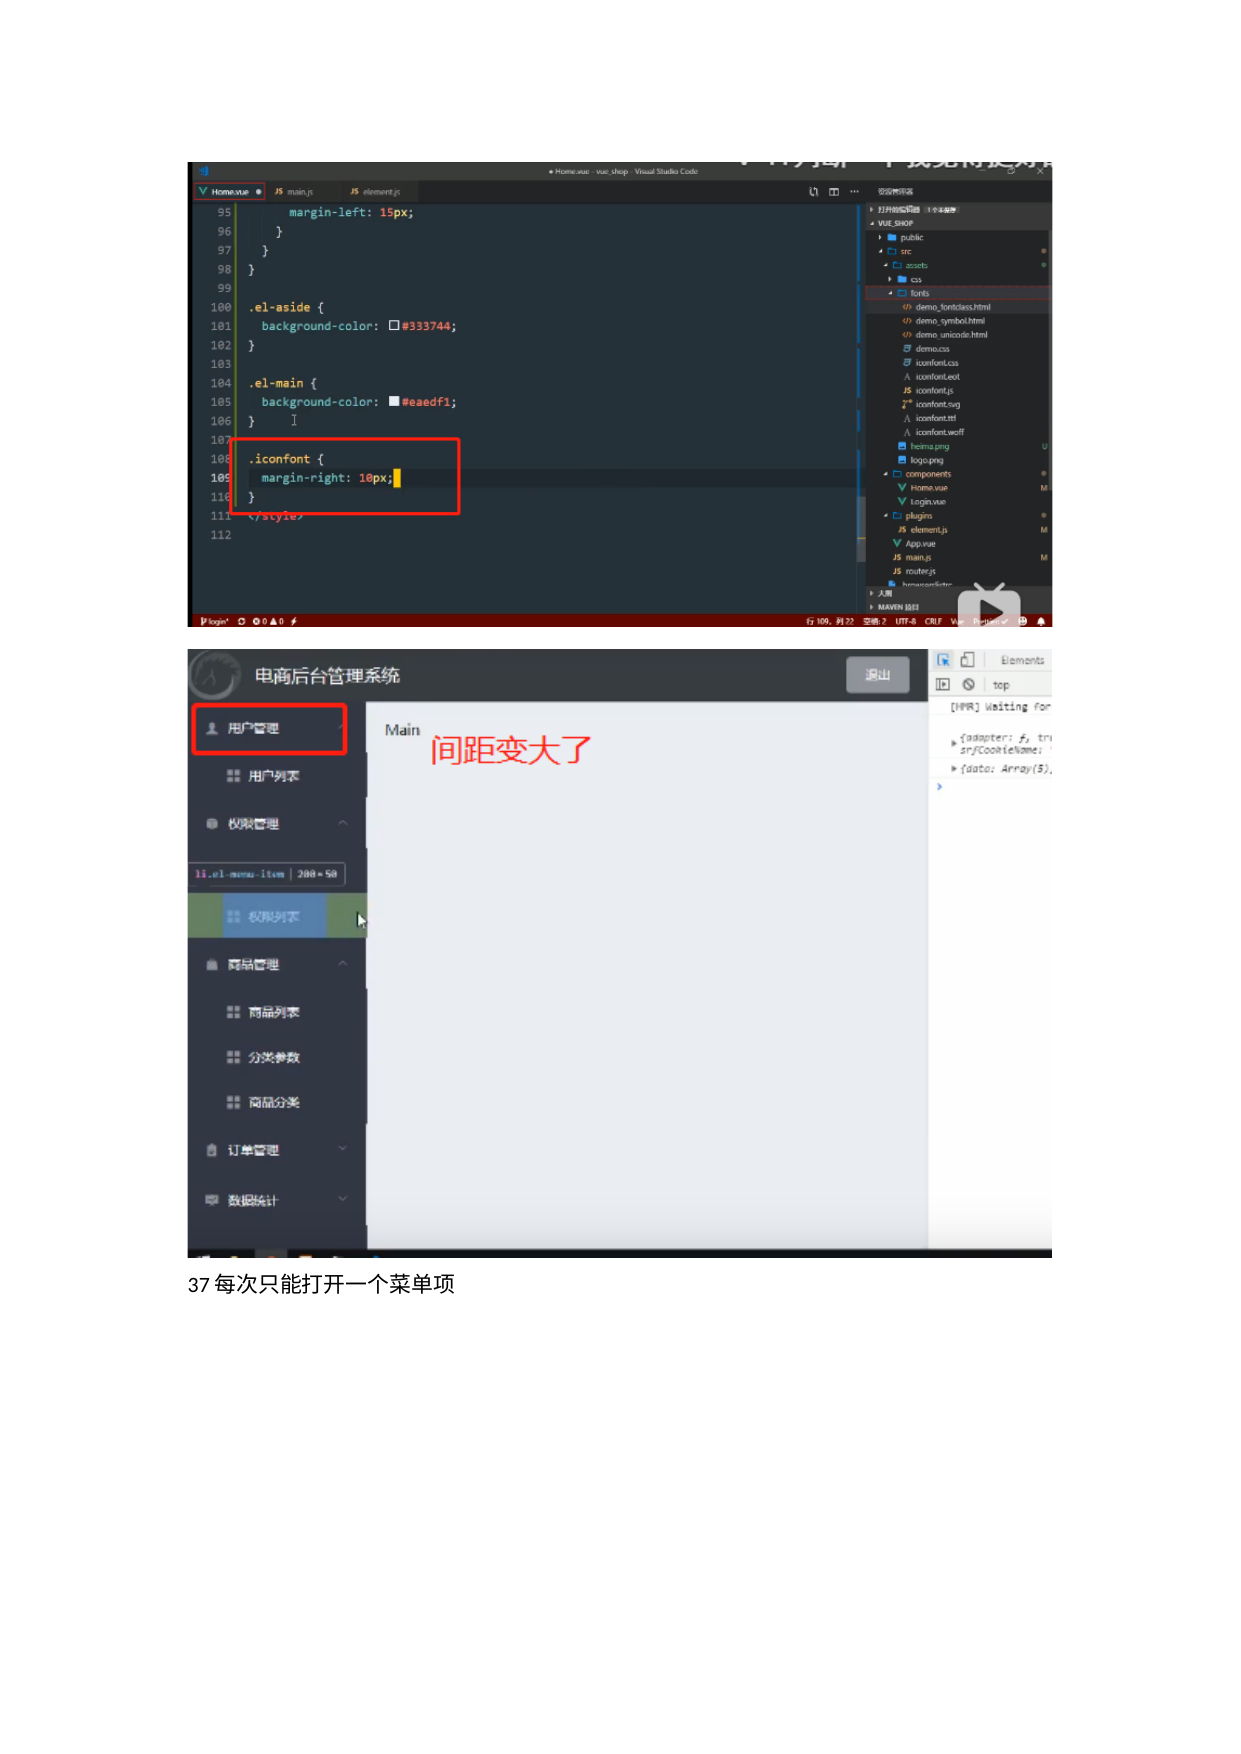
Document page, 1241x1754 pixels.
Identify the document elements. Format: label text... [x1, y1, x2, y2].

picture [187, 649, 1052, 1258]
text 37每次只能打开一个菜单项 [187, 1267, 1053, 1299]
picture [187, 162, 1053, 627]
